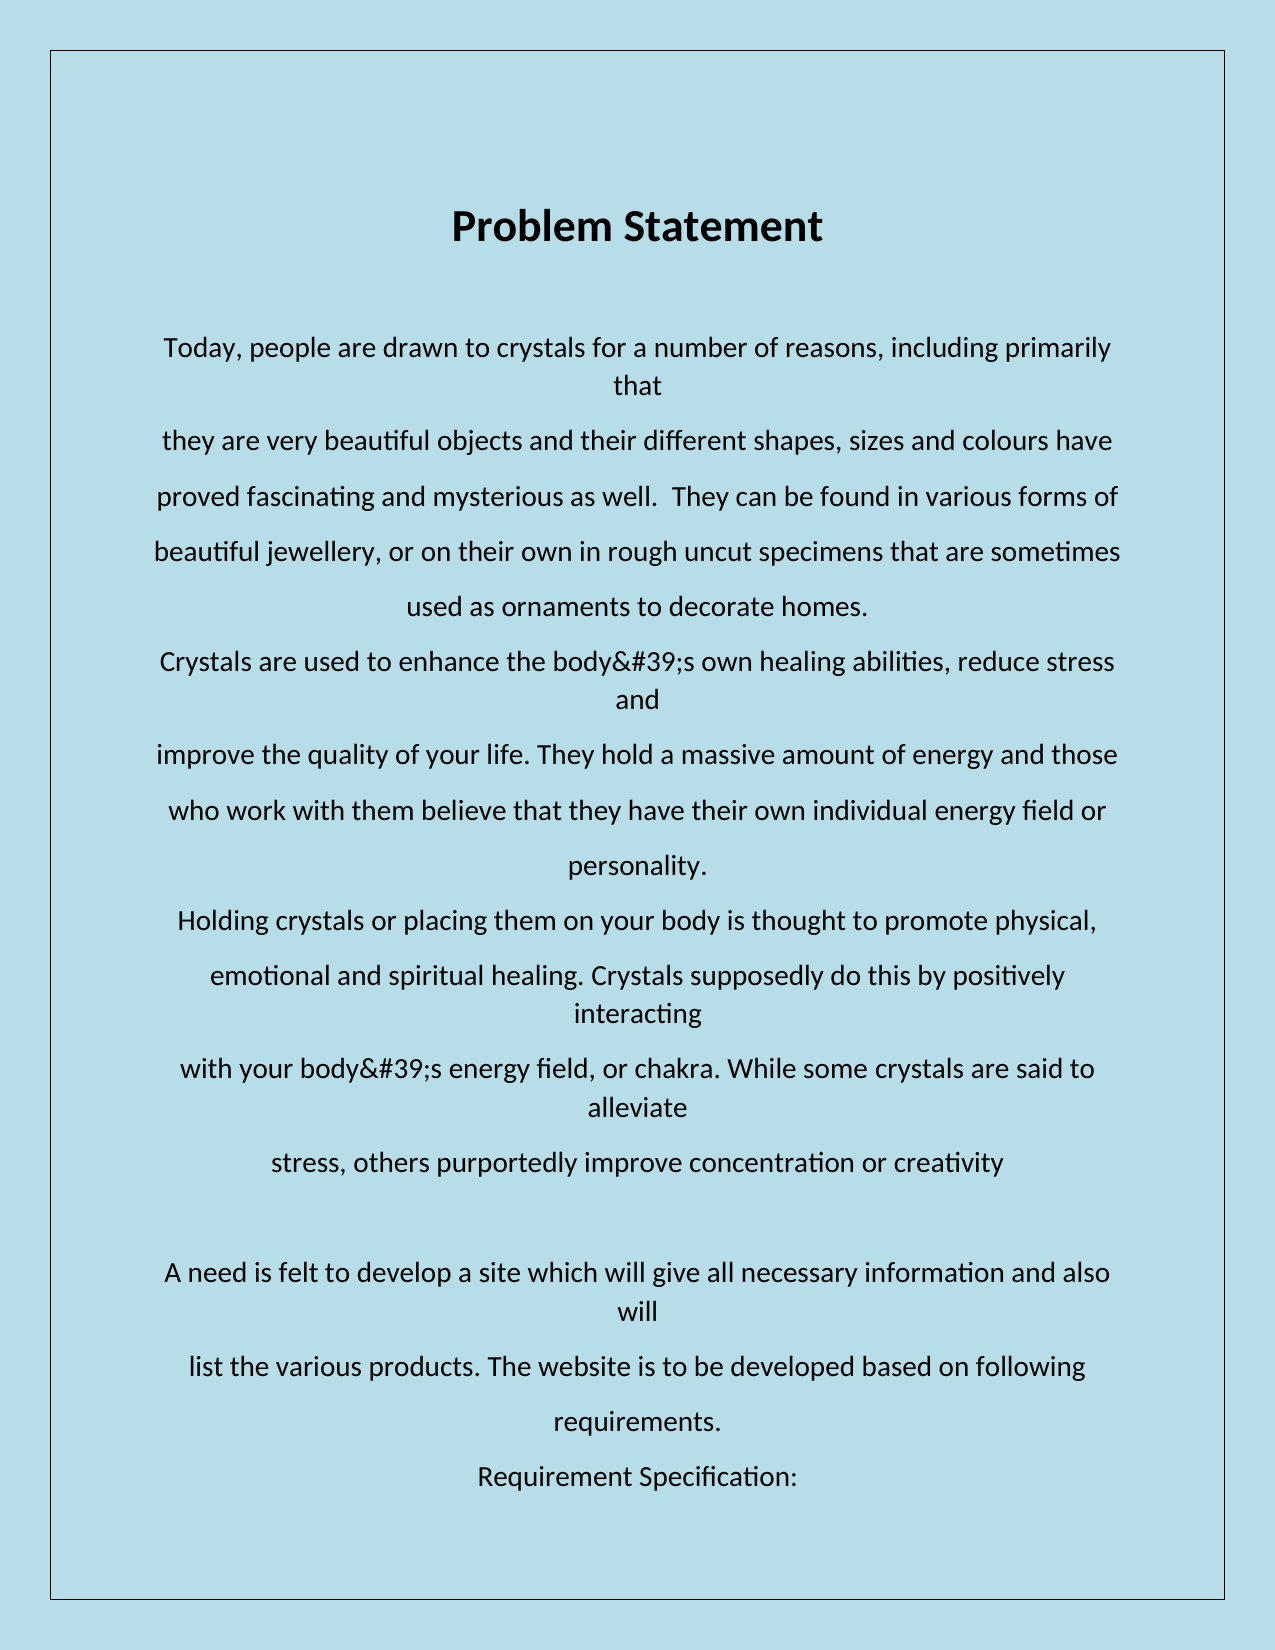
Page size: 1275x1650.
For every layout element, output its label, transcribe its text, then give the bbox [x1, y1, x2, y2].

text stress, others purportedly improve concentration or creativity [150, 1144, 1125, 1179]
text used as ornaments to decorate homes. [150, 588, 1125, 623]
text improve the quality of your life. They hold a massive amount of energy and those [150, 736, 1125, 772]
text emotional and spiritual healing. Crystals supposedly do this by positively interacting [150, 957, 1125, 1031]
text A need is felt to develop a site which will give all necessary information and also will [150, 1254, 1125, 1328]
text Today, people are drawn to crystals for a number of reasons, including primarily that [150, 329, 1125, 403]
text beautiful jewellery, or on their own in rough uncut specimens that are sometimes [150, 533, 1125, 568]
text with your body&#39;s energy field, or chakra. While some crystals are said to alleviate [150, 1050, 1125, 1124]
text Crystals are used to enhance the body&#39;s own healing abilities, reduce stress and [150, 643, 1125, 717]
text proved fascinating and mysterious as well. They can be found in various forms of [150, 478, 1125, 513]
text who work with them believe that they have their own individual energy field or [150, 792, 1125, 827]
text Problem Statement [150, 197, 1125, 253]
text personality. [150, 847, 1125, 882]
text they are very beautiful objects and their different shapes, sizes and colours have [150, 422, 1125, 458]
text requirements. [150, 1403, 1125, 1438]
text Holding crystals or placing them on your body is thought to promote physical, [150, 902, 1125, 937]
text list the various products. The website is to be developed based on following [150, 1348, 1125, 1383]
text Requirement Specification: [150, 1458, 1125, 1493]
